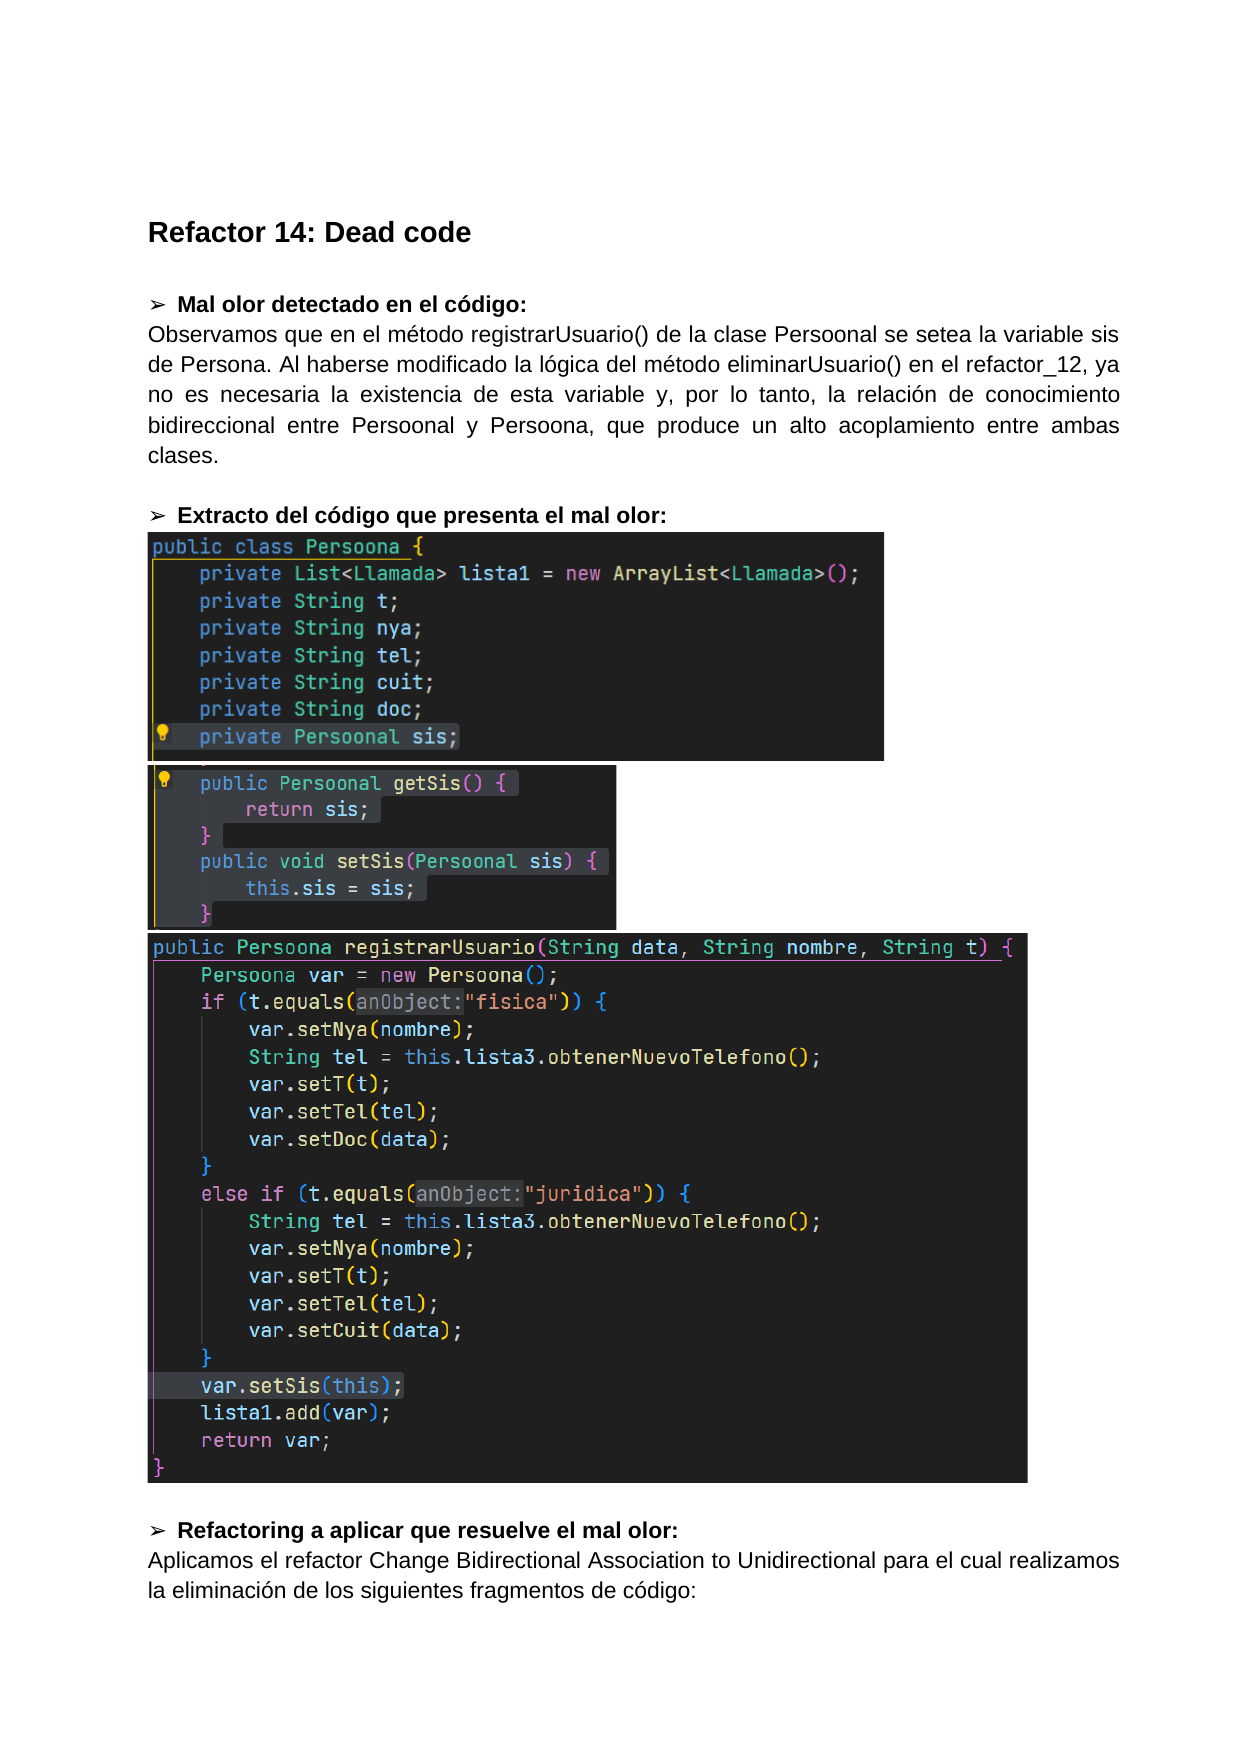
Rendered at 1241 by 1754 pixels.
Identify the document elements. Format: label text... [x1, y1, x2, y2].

picture [147, 765, 617, 930]
list Extracto del código que presenta el mal olor: [148, 502, 1121, 529]
picture [147, 532, 885, 761]
subtitle Refactor 14: Dead code [148, 214, 1121, 248]
picture [147, 933, 1028, 1483]
text Aplicamos el refactor Change Bidirectional Association to Unidirectional para el cual realizamos la eliminación de los siguientes fragmentos de código: [148, 1547, 1121, 1603]
text Observamos que en el método registrarUsuario() de la clase Persoonal se setea la variable sis de Persona. Al haberse modificado la lógica del método eliminarUsuario() en el refactor_12, ya no es necesaria la existencia de esta variable y, por lo tanto, la relación de conocimiento bidireccional entre Persoonal y Persoona, que produce un alto acoplamiento entre ambas clases. [148, 321, 1121, 468]
list Mal olor detectado en el código: [148, 291, 1121, 317]
list Refactoring a aplicar que resuelve el mal olor: [148, 1517, 1121, 1543]
